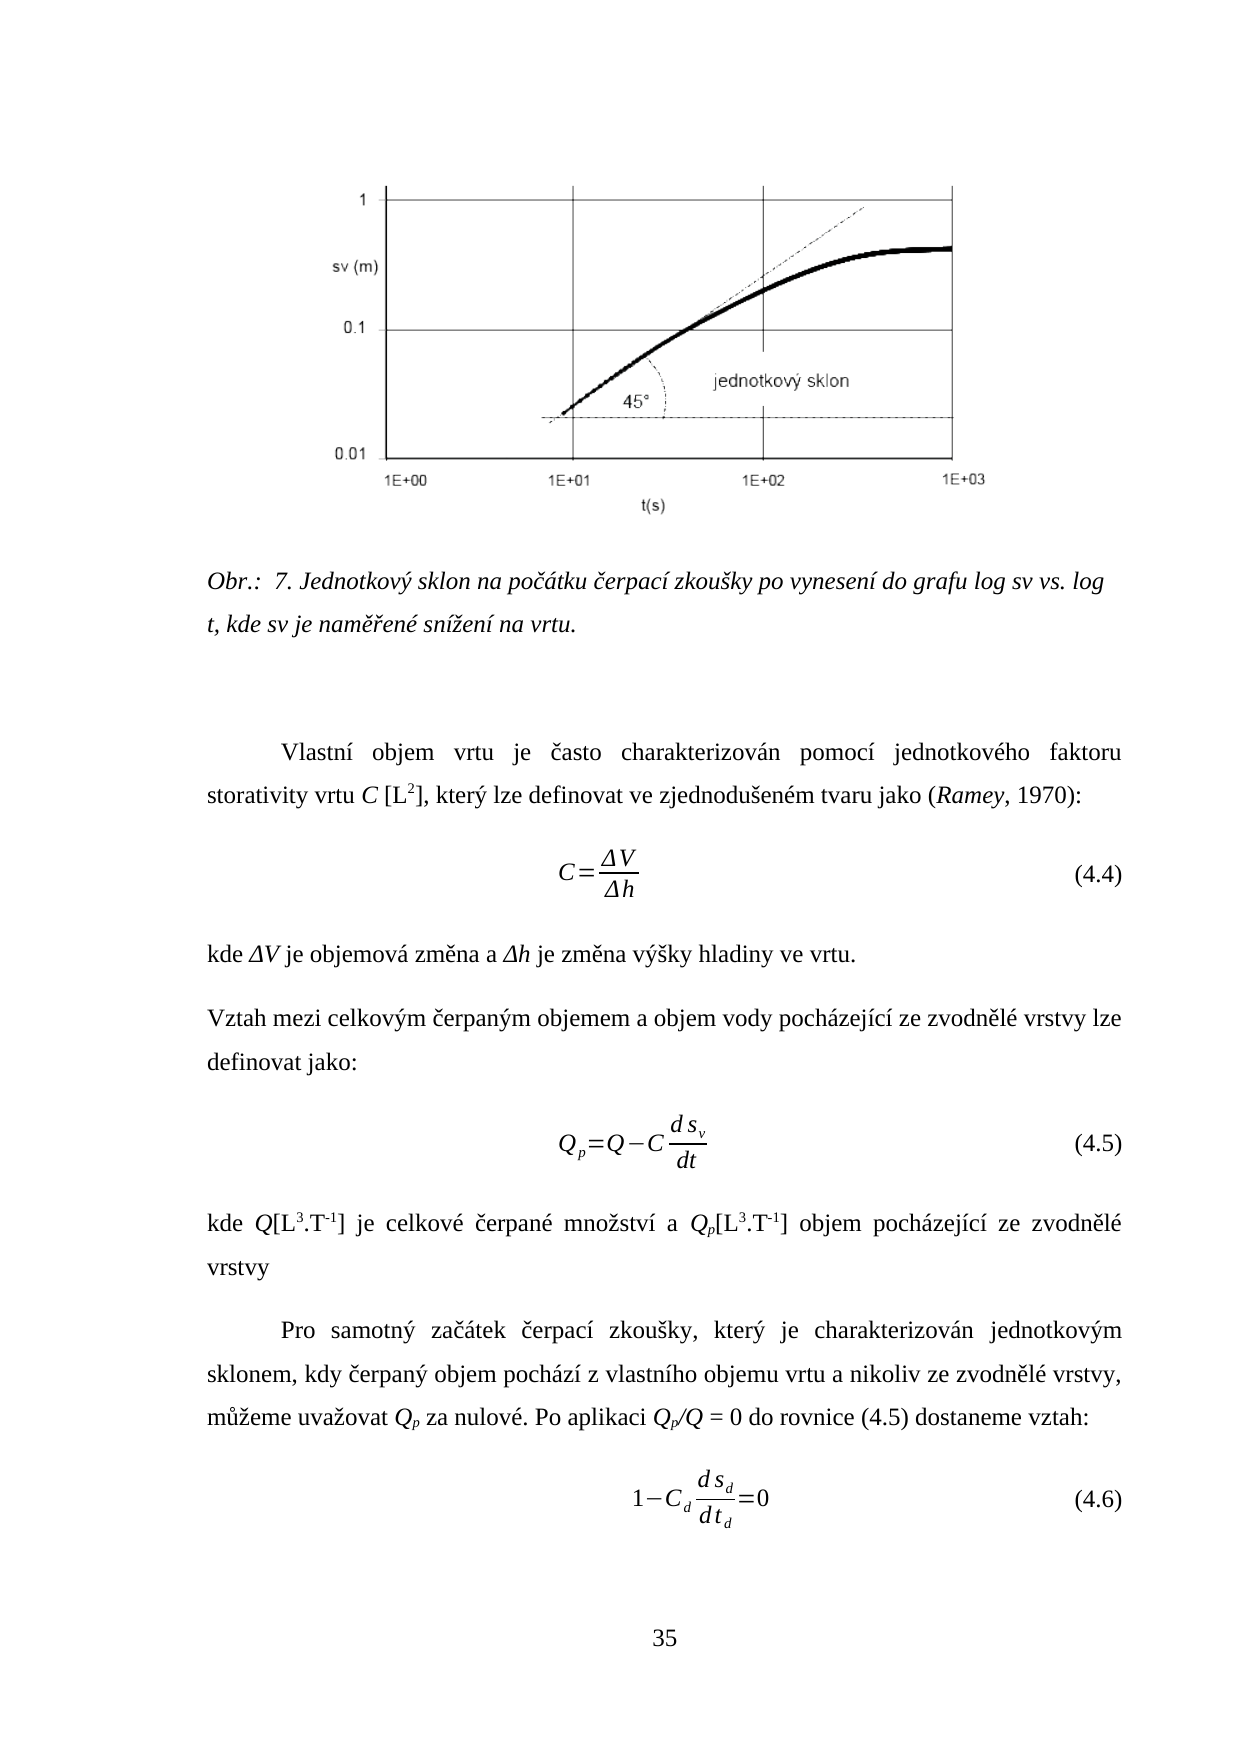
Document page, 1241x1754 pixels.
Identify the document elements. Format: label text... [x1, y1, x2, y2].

text Vlastní objem vrtu je často charakterizován pomocí jednotkového faktoru storativity vrtu C [L2], který lze definovat ve zjednodušeném tvaru jako (Ramey, 1970): [207, 737, 1122, 809]
text (4.4) [207, 844, 1122, 903]
text kde Q[L3.T-1] je celkové čerpané množství a Qp[L3.T-1] objem pocházející ze zvodnělé vrstvy [207, 1208, 1122, 1280]
text (4.5) [207, 1111, 1122, 1173]
text Obr.: 7. Jednotkový sklon na počátku čerpací zkoušky po vynesení do grafu log sv vs. log t, kde sv je naměřené snížení na vrtu. [207, 566, 1122, 638]
text Pro samotný začátek čerpací zkoušky, který je charakterizován jednotkovým sklonem, kdy čerpaný objem pochází z vlastního objemu vrtu a nikoliv ze zvodnělé vrstvy, můžeme uvažovat Qp za nulové. Po aplikaci Qp/Q = 0 do rovnice (4.5) dostaneme vztah: [207, 1316, 1122, 1431]
text Vztah mezi celkovým čerpaným objemem a objem vody pocházející ze zvodnělé vrstvy lze definovat jako: [207, 1003, 1122, 1075]
text kde ΔV je objemová změna a Δh je změna výšky hladiny ve vrtu. [207, 939, 1122, 968]
text (4.6) [207, 1466, 1122, 1532]
picture [316, 177, 1013, 531]
